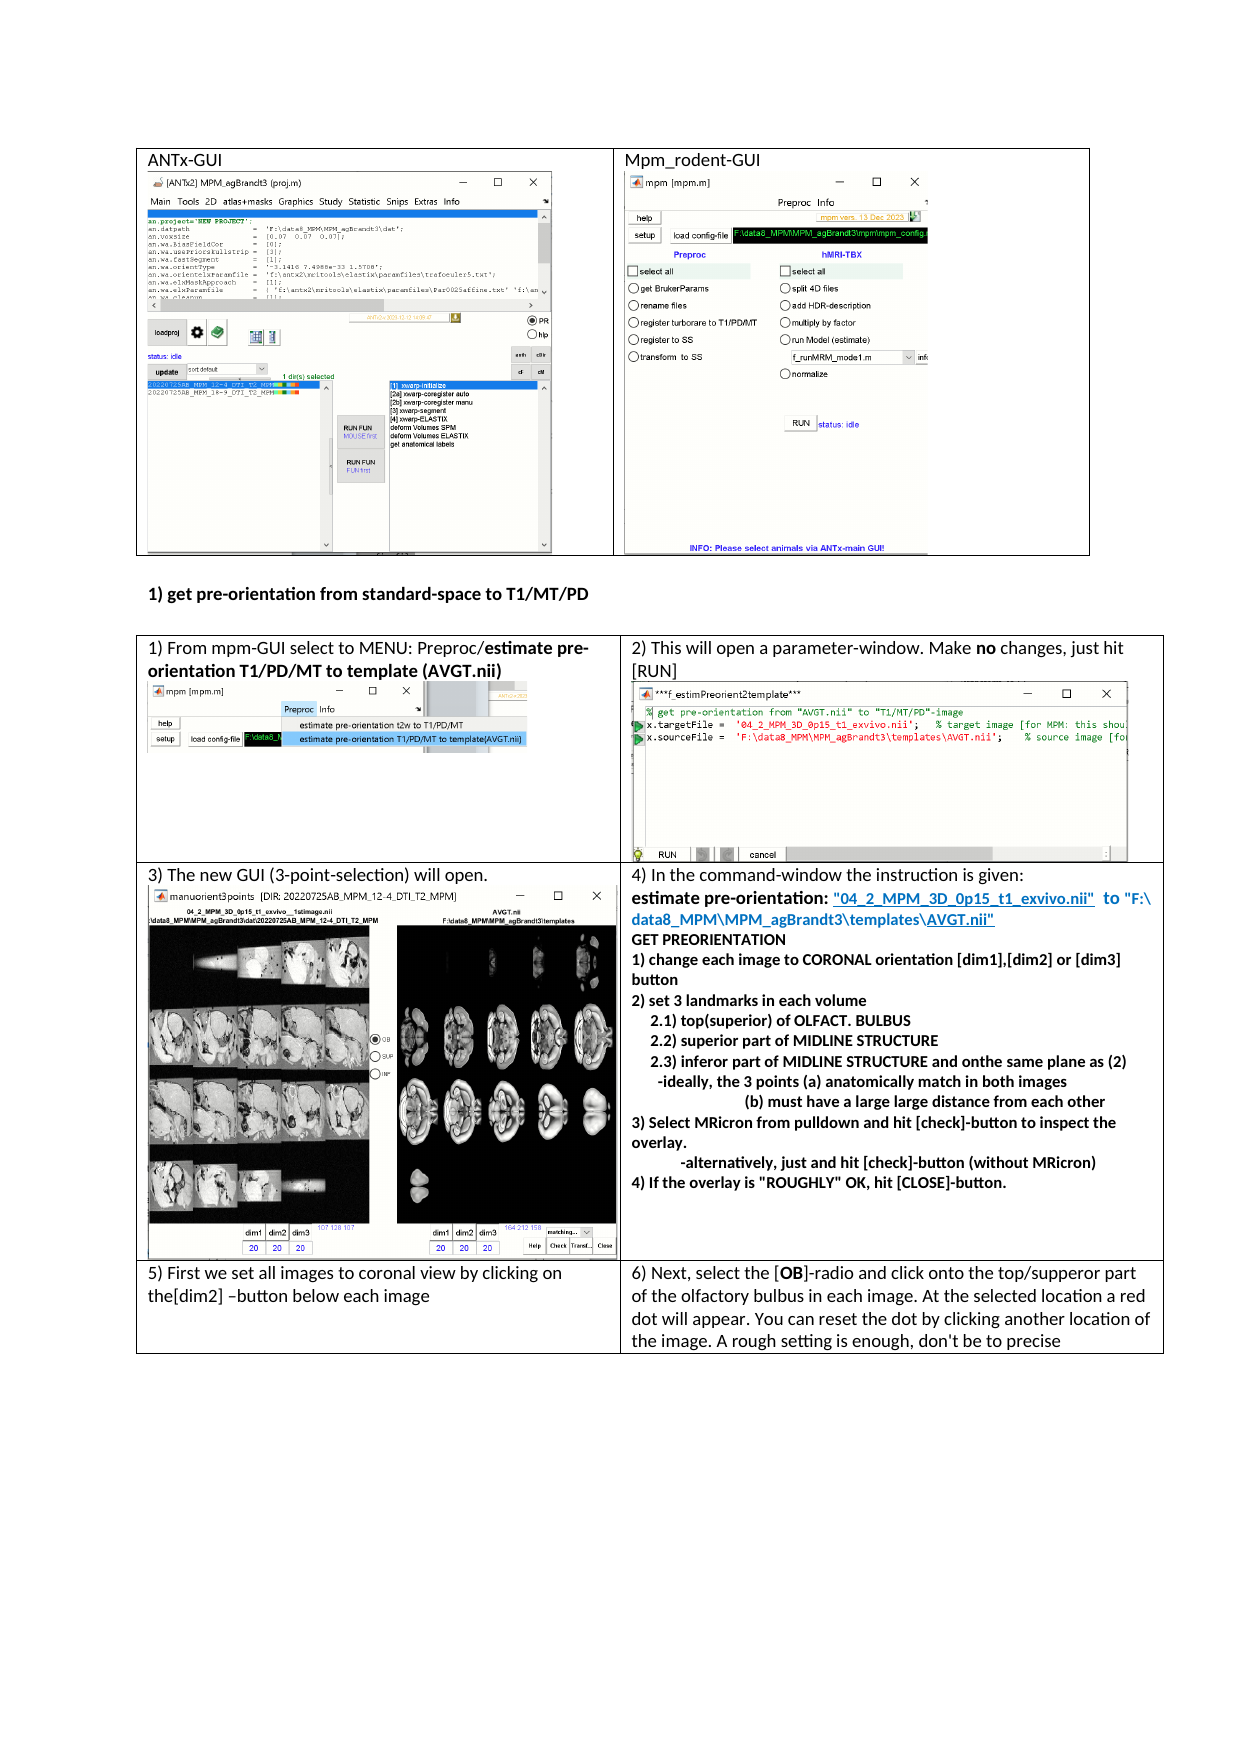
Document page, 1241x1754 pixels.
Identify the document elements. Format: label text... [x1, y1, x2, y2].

table_header 2) This will open a parameter-window. Make no changes, just hit [RUN] [621, 636, 1163, 862]
table_cell 3) The new GUI (3-point-selection) will open. [137, 863, 620, 1260]
picture [147, 885, 618, 1260]
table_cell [621, 1261, 1163, 1352]
table_header Mpm_rodent-GUI [614, 149, 1089, 555]
table_cell 5) First we set all images to coronal view by clicking on the[dim2] –button below each image [137, 1261, 620, 1352]
table_cell 4) In the command-window the instruction is given: estimate pre-orientation: "04_2_MPM_3D_0p15_t1_exvivo.nii" to "F:\data8_MPM\MPM_agBrandt3\templates\AVGT.nii" GET PREORIENTATION 1) change each image to CORONAL orientation [dim1],[dim2] or [dim3] button 2) set 3 landmarks in each volume 2.1) top(superior) of OLFACT. BULBUS 2.2) superior part of MIDLINE STRUCTURE 2.3) inferor part of MIDLINE STRUCTURE and onthe same plane as (2) -ideally, the 3 points (a) anatomically match in both images (b) must have a large large distance from each other 3) Select MRicron from pulldown and hit [check]-button to inspect the overlay. -alternatively, just and hit [check]-button (without MRicron) 4) If the overlay is "ROUGHLY" OK, hit [CLOSE]-button. [621, 863, 1163, 1260]
text 1) get pre-orientation from standard-space to T1/MT/PD [148, 582, 1152, 605]
table_header 1) From mpm-GUI select to MENU: Preproc/estimate pre-orientation T1/PD/MT to template (AVGT.nii) [137, 636, 620, 862]
picture [631, 681, 1129, 862]
picture [147, 681, 528, 753]
picture [624, 171, 928, 555]
table_header ANTx-GUI [137, 149, 613, 555]
picture [147, 171, 553, 555]
